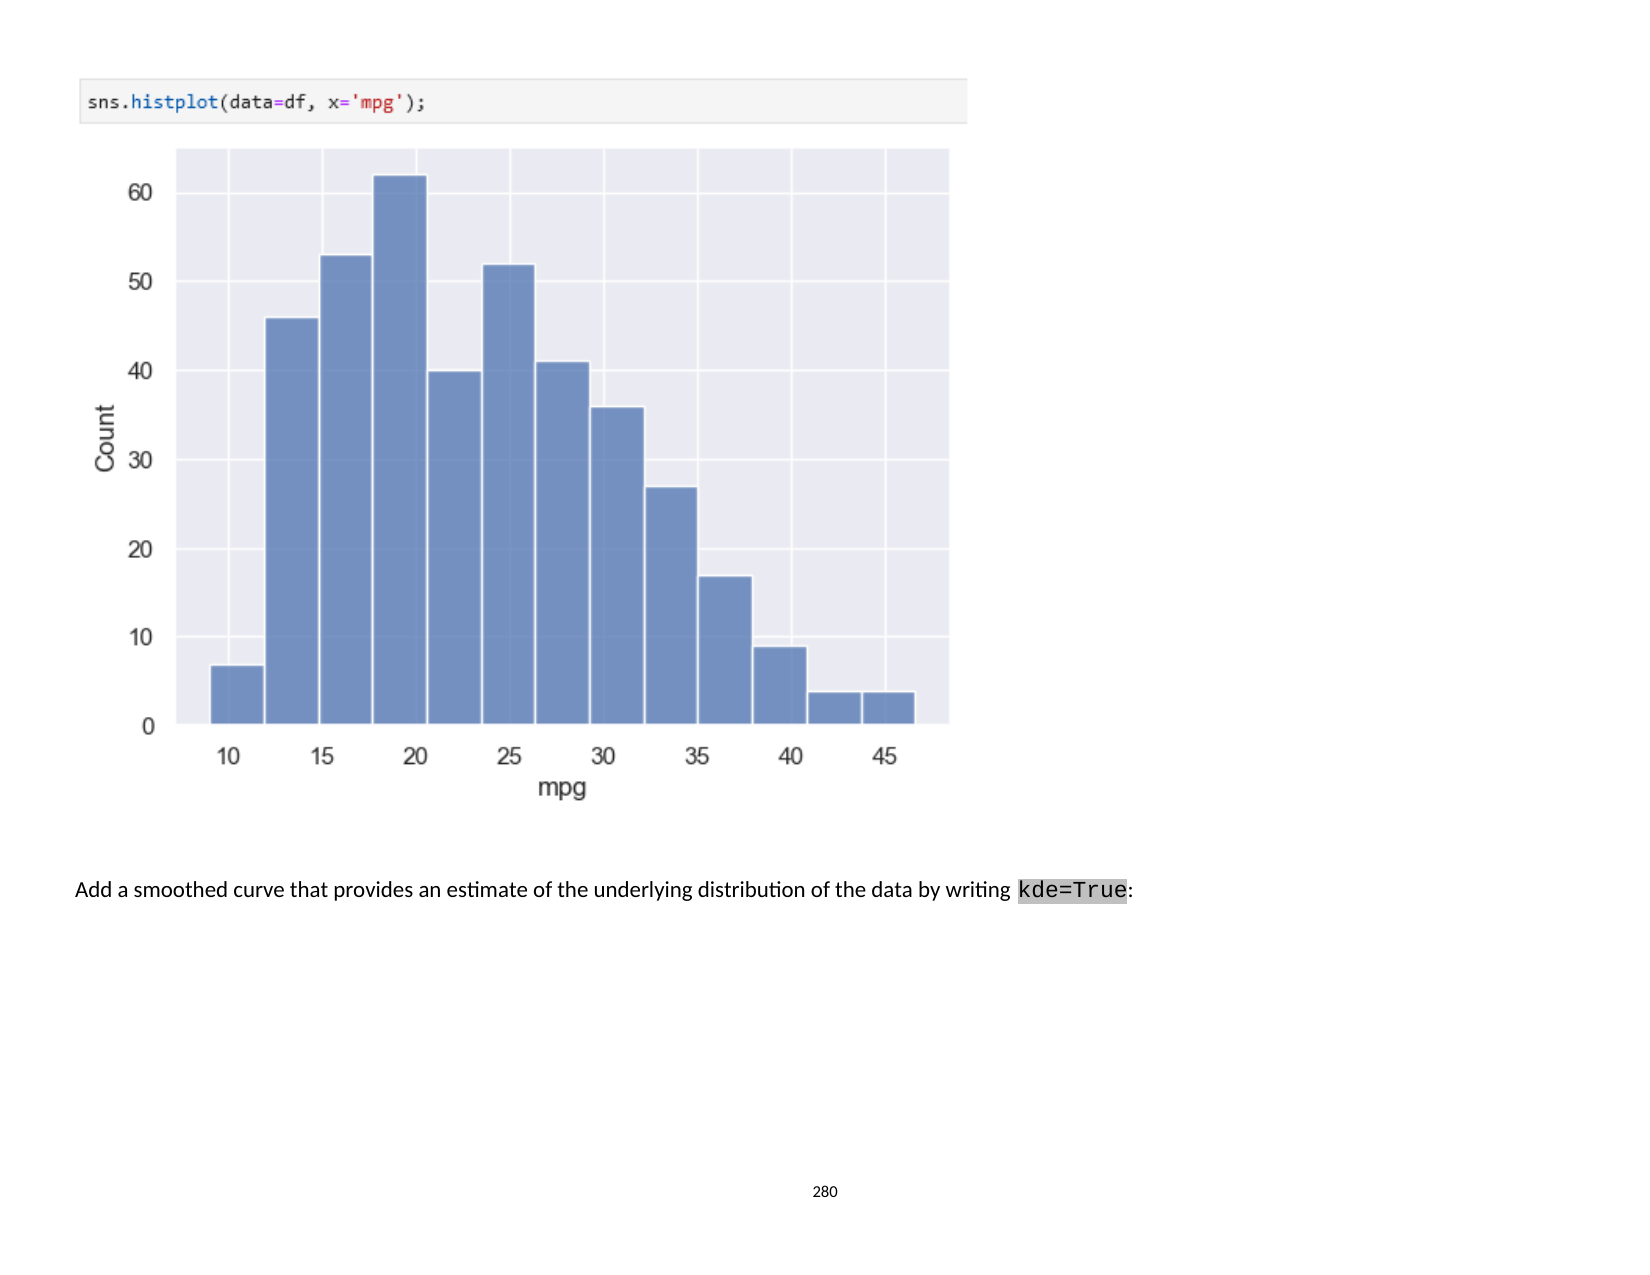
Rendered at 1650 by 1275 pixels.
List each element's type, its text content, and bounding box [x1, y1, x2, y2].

picture [75, 75, 968, 810]
text Add a smoothed curve that provides an estimate of the underlying distribution of the data by writing kde=True: [75, 875, 1575, 904]
